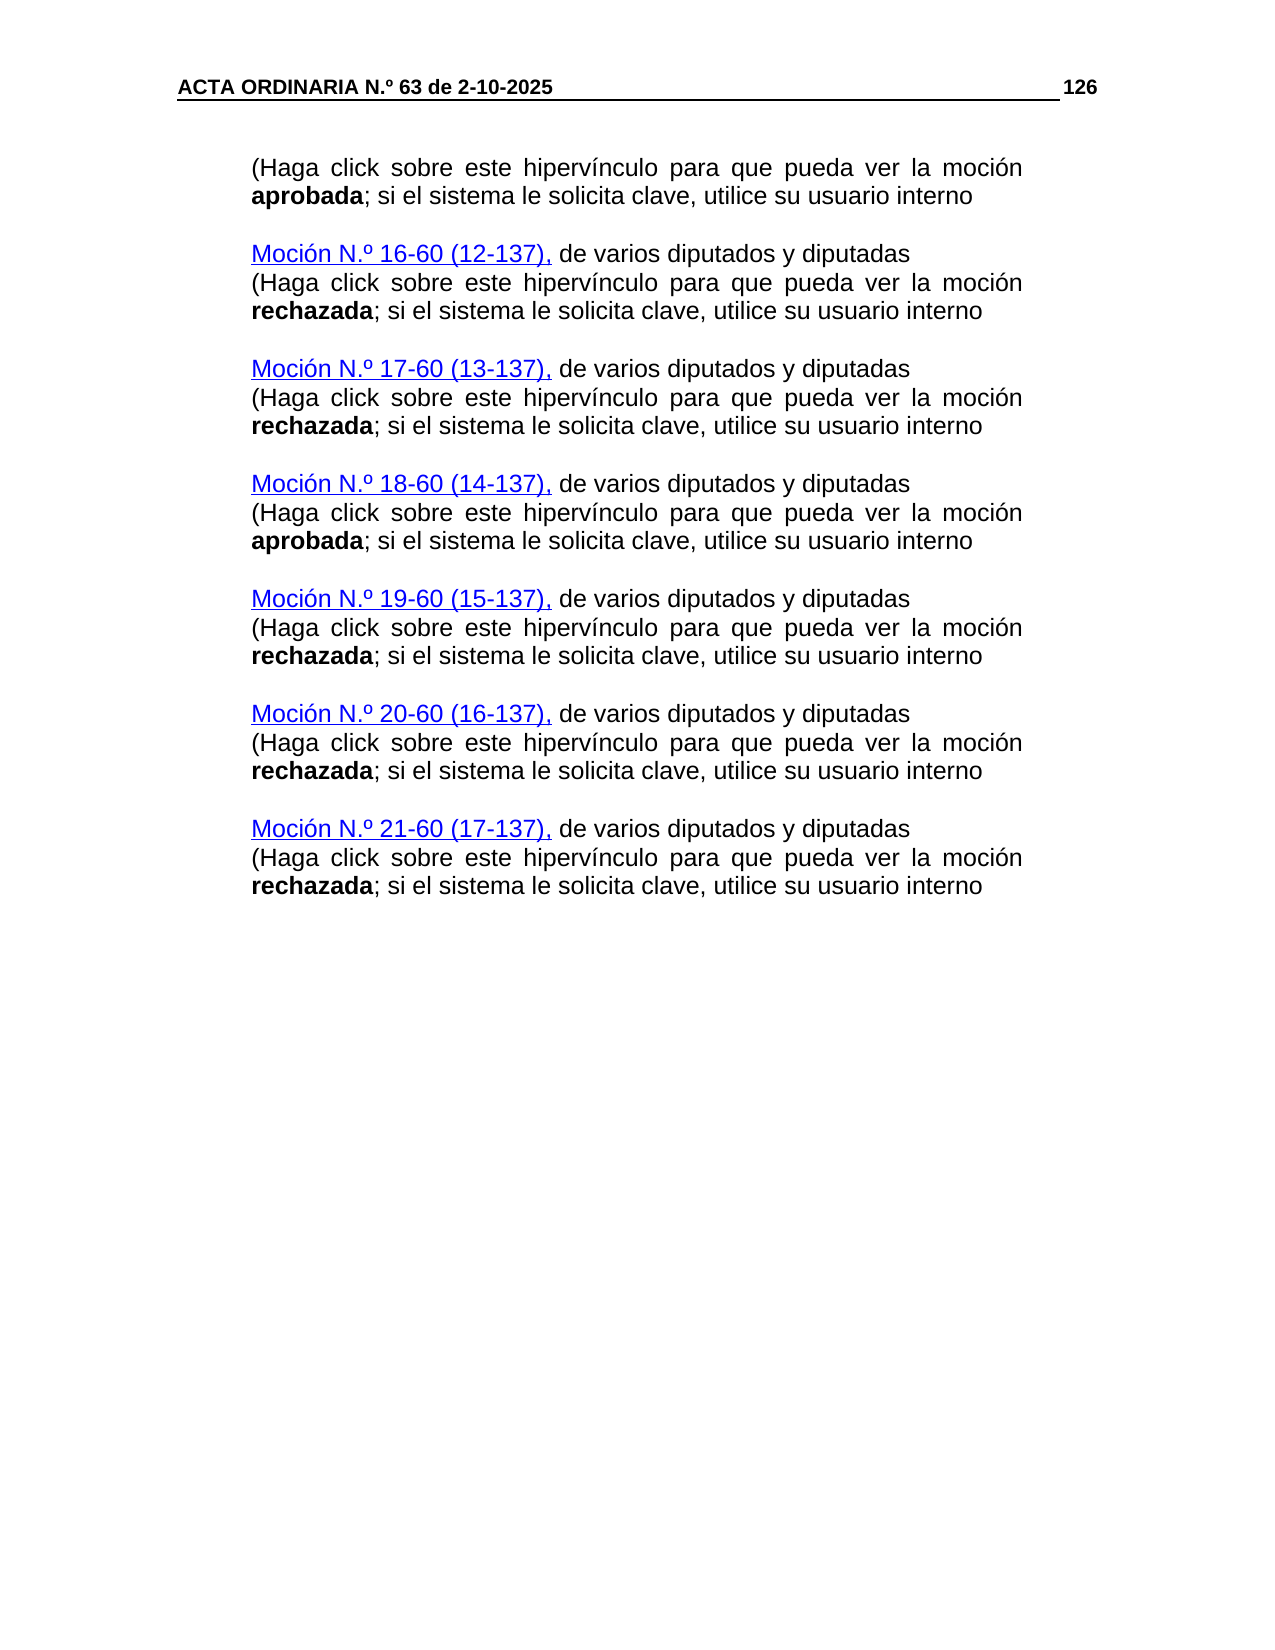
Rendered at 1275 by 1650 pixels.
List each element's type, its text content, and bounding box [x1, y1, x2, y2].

text Moción N.º 16-60 (12-137), de varios diputados y diputadas [251, 239, 1024, 268]
text (Haga click sobre este hipervínculo para que pueda ver la moción rechazada; si el sistema le solicita clave, utilice su usuario interno [251, 268, 1024, 325]
text Moción N.º 18-60 (14-137), de varios diputados y diputadas [251, 469, 1024, 498]
text Moción N.º 17-60 (13-137), de varios diputados y diputadas [251, 354, 1024, 383]
text Moción N.º 20-60 (16-137), de varios diputados y diputadas [251, 699, 1024, 728]
text (Haga click sobre este hipervínculo para que pueda ver la moción rechazada; si el sistema le solicita clave, utilice su usuario interno [251, 613, 1024, 670]
text Moción N.º 21-60 (17-137), de varios diputados y diputadas [251, 814, 1024, 843]
text (Haga click sobre este hipervínculo para que pueda ver la moción rechazada; si el sistema le solicita clave, utilice su usuario interno [251, 728, 1024, 785]
text Moción N.º 19-60 (15-137), de varios diputados y diputadas [251, 584, 1024, 613]
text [251, 153, 1024, 210]
text (Haga click sobre este hipervínculo para que pueda ver la moción rechazada; si el sistema le solicita clave, utilice su usuario interno [251, 843, 1024, 900]
text (Haga click sobre este hipervínculo para que pueda ver la moción rechazada; si el sistema le solicita clave, utilice su usuario interno [251, 383, 1024, 440]
text (Haga click sobre este hipervínculo para que pueda ver la moción aprobada; si el sistema le solicita clave, utilice su usuario interno [251, 498, 1024, 555]
